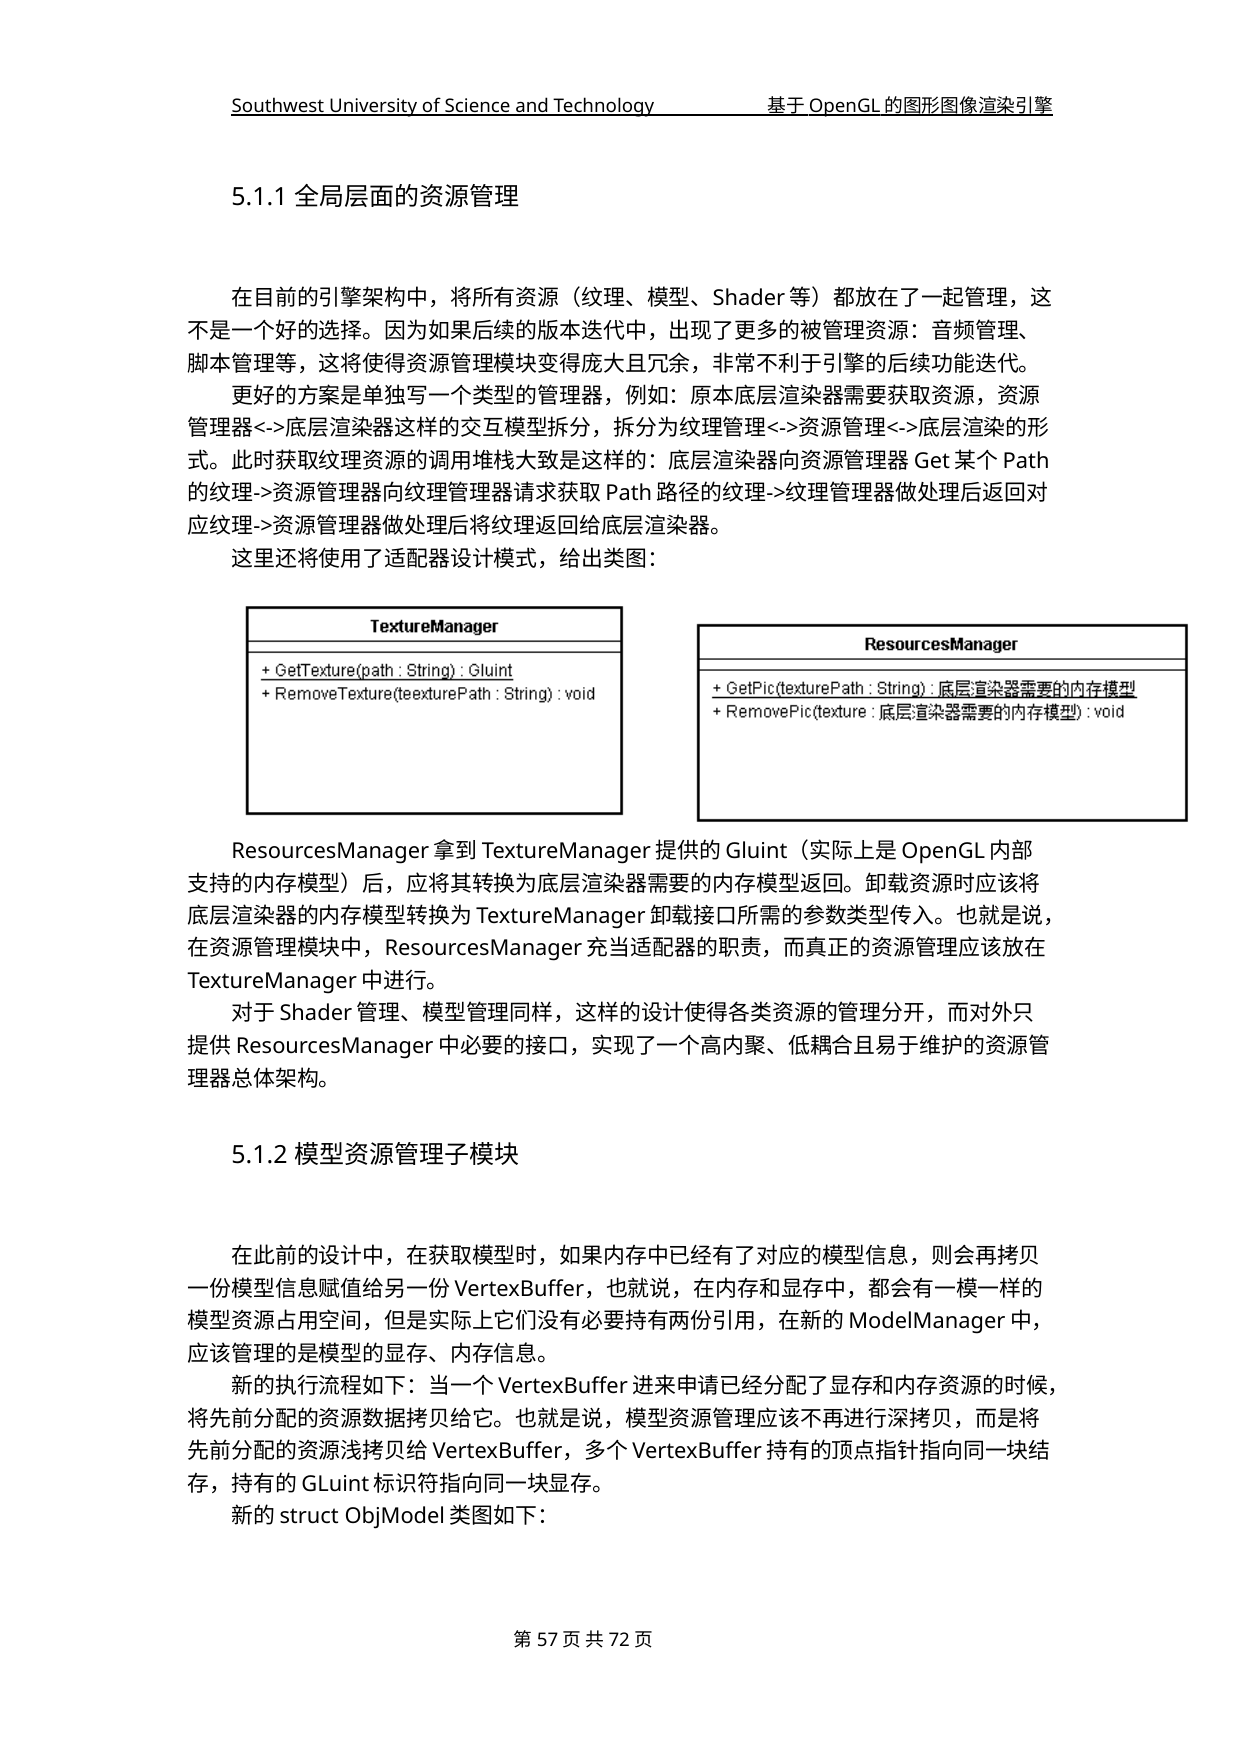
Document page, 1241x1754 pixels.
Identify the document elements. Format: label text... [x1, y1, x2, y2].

text ResourcesManager拿到TextureManager提供的Gluint（实际上是OpenGL内部支持的内存模型）后，应将其转换为底层渲染器需要的内存模型返回。卸载资源时应该将底层渲染器的内存模型转换为TextureManager卸载接口所需的参数类型传入。也就是说，在资源管理模块中，ResourcesManager充当适配器的职责，而真正的资源管理应该放在TextureManager中进行。 [187, 833, 1053, 995]
text 新的执行流程如下：当一个VertexBuffer进来申请已经分配了显存和内存资源的时候，将先前分配的资源数据拷贝给它。也就是说，模型资源管理应该不再进行深拷贝，而是将先前分配的资源浅拷贝给VertexBuffer，多个VertexBuffer持有的顶点指针指向同一块结存，持有的GLuint标识符指向同一块显存。 [187, 1368, 1053, 1498]
text 更好的方案是单独写一个类型的管理器，例如：原本底层渲染器需要获取资源，资源管理器<->底层渲染器这样的交互模型拆分，拆分为纹理管理<->资源管理<->底层渲染的形式。此时获取纹理资源的调用堆栈大致是这样的：底层渲染器向资源管理器Get某个Path的纹理->资源管理器向纹理管理器请求获取Path路径的纹理->纹理管理器做处理后返回对应纹理->资源管理器做处理后将纹理返回给底层渲染器。 [187, 378, 1053, 540]
text 这里还将使用了适配器设计模式，给出类图： [187, 540, 1053, 573]
text 对于Shader管理、模型管理同样，这样的设计使得各类资源的管理分开，而对外只提供ResourcesManager中必要的接口，实现了一个高内聚、低耦合且易于维护的资源管理器总体架构。 [187, 995, 1053, 1093]
picture [231, 605, 1199, 833]
subtitle 5.1.1 全局层面的资源管理 [187, 162, 1053, 227]
subtitle 5.1.2 模型资源管理子模块 [187, 1120, 1053, 1185]
text 在目前的引擎架构中，将所有资源（纹理、模型、Shader等）都放在了一起管理，这不是一个好的选择。因为如果后续的版本迭代中，出现了更多的被管理资源：音频管理、脚本管理等，这将使得资源管理模块变得庞大且冗余，非常不利于引擎的后续功能迭代。 [187, 280, 1053, 378]
text 在此前的设计中，在获取模型时，如果内存中已经有了对应的模型信息，则会再拷贝一份模型信息赋值给另一份VertexBuffer，也就说，在内存和显存中，都会有一模一样的模型资源占用空间，但是实际上它们没有必要持有两份引用，在新的ModelManager中，应该管理的是模型的显存、内存信息。 [187, 1238, 1053, 1368]
text 新的struct ObjModel类图如下： [187, 1498, 1053, 1530]
